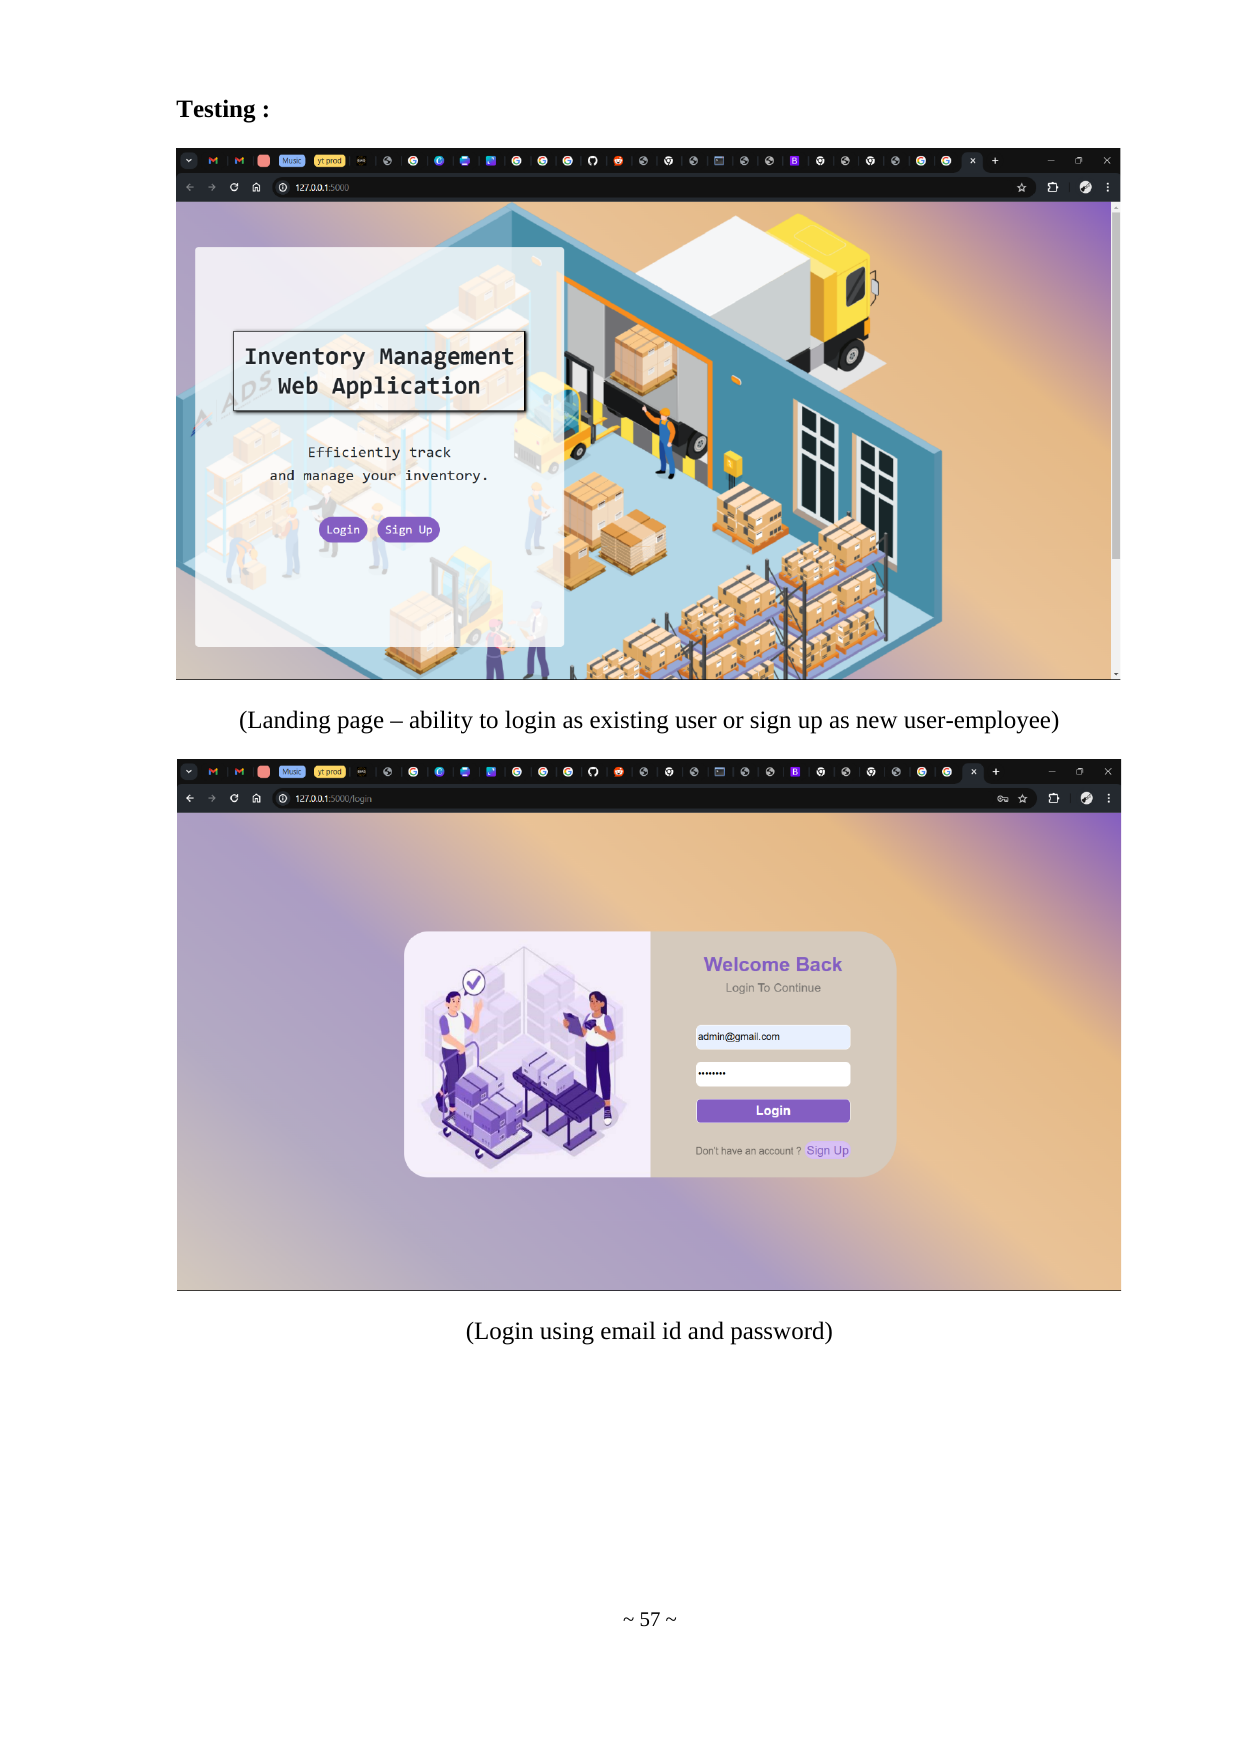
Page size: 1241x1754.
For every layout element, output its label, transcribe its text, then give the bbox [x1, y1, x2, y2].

text Testing : [176, 94, 1122, 123]
picture [176, 148, 1121, 680]
text (Login using email id and password) [176, 1316, 1122, 1345]
picture [177, 759, 1122, 1291]
text (Landing page – ability to login as existing user or sign up as new user-employee) [176, 705, 1122, 734]
